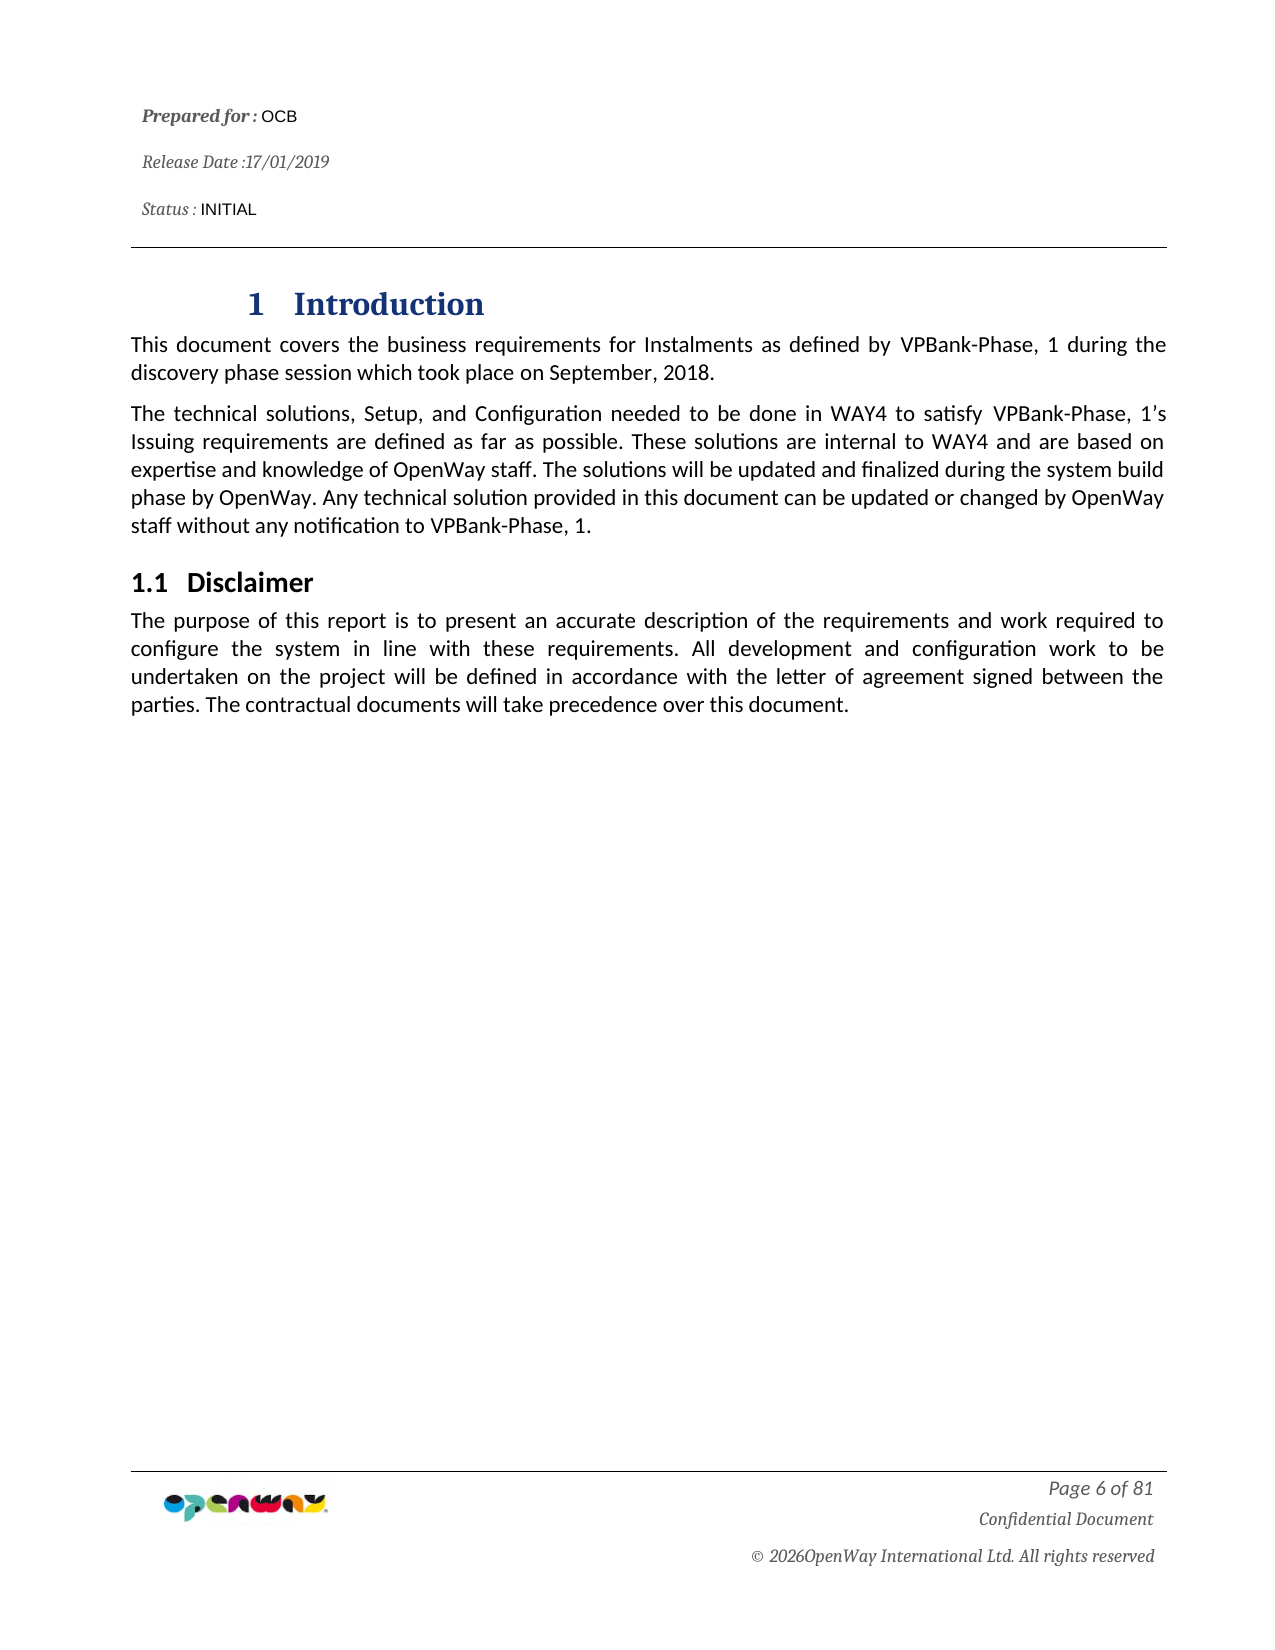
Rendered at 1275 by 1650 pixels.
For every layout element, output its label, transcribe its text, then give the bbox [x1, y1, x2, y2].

text This document covers the business requirements for Instalments as defined by OCB during the discovery phase session which took place on September, 2018. [131, 330, 1167, 386]
text The technical solutions, Setup, and Configuration needed to be done in WAY4 to satisfy OCB’s Issuing requirements are defined as far as possible. These solutions are internal to WAY4 and are based on expertise and knowledge of OpenWay staff. The solutions will be updated and finalized during the system build phase by OpenWay. Any technical solution provided in this document can be updated or changed by OpenWay staff without any notification to OCB. [131, 399, 1167, 539]
subtitle Disclaimer [131, 564, 1167, 600]
text The purpose of this report is to present an accurate description of the requirements and work required to configure the system in line with these requirements. All development and configuration work to be undertaken on the project will be defined in accordance with the letter of agreement signed between the parties. The contractual documents will take precedence over this document. [131, 606, 1167, 718]
picture [156, 1472, 338, 1543]
subtitle Introduction [249, 286, 1167, 324]
